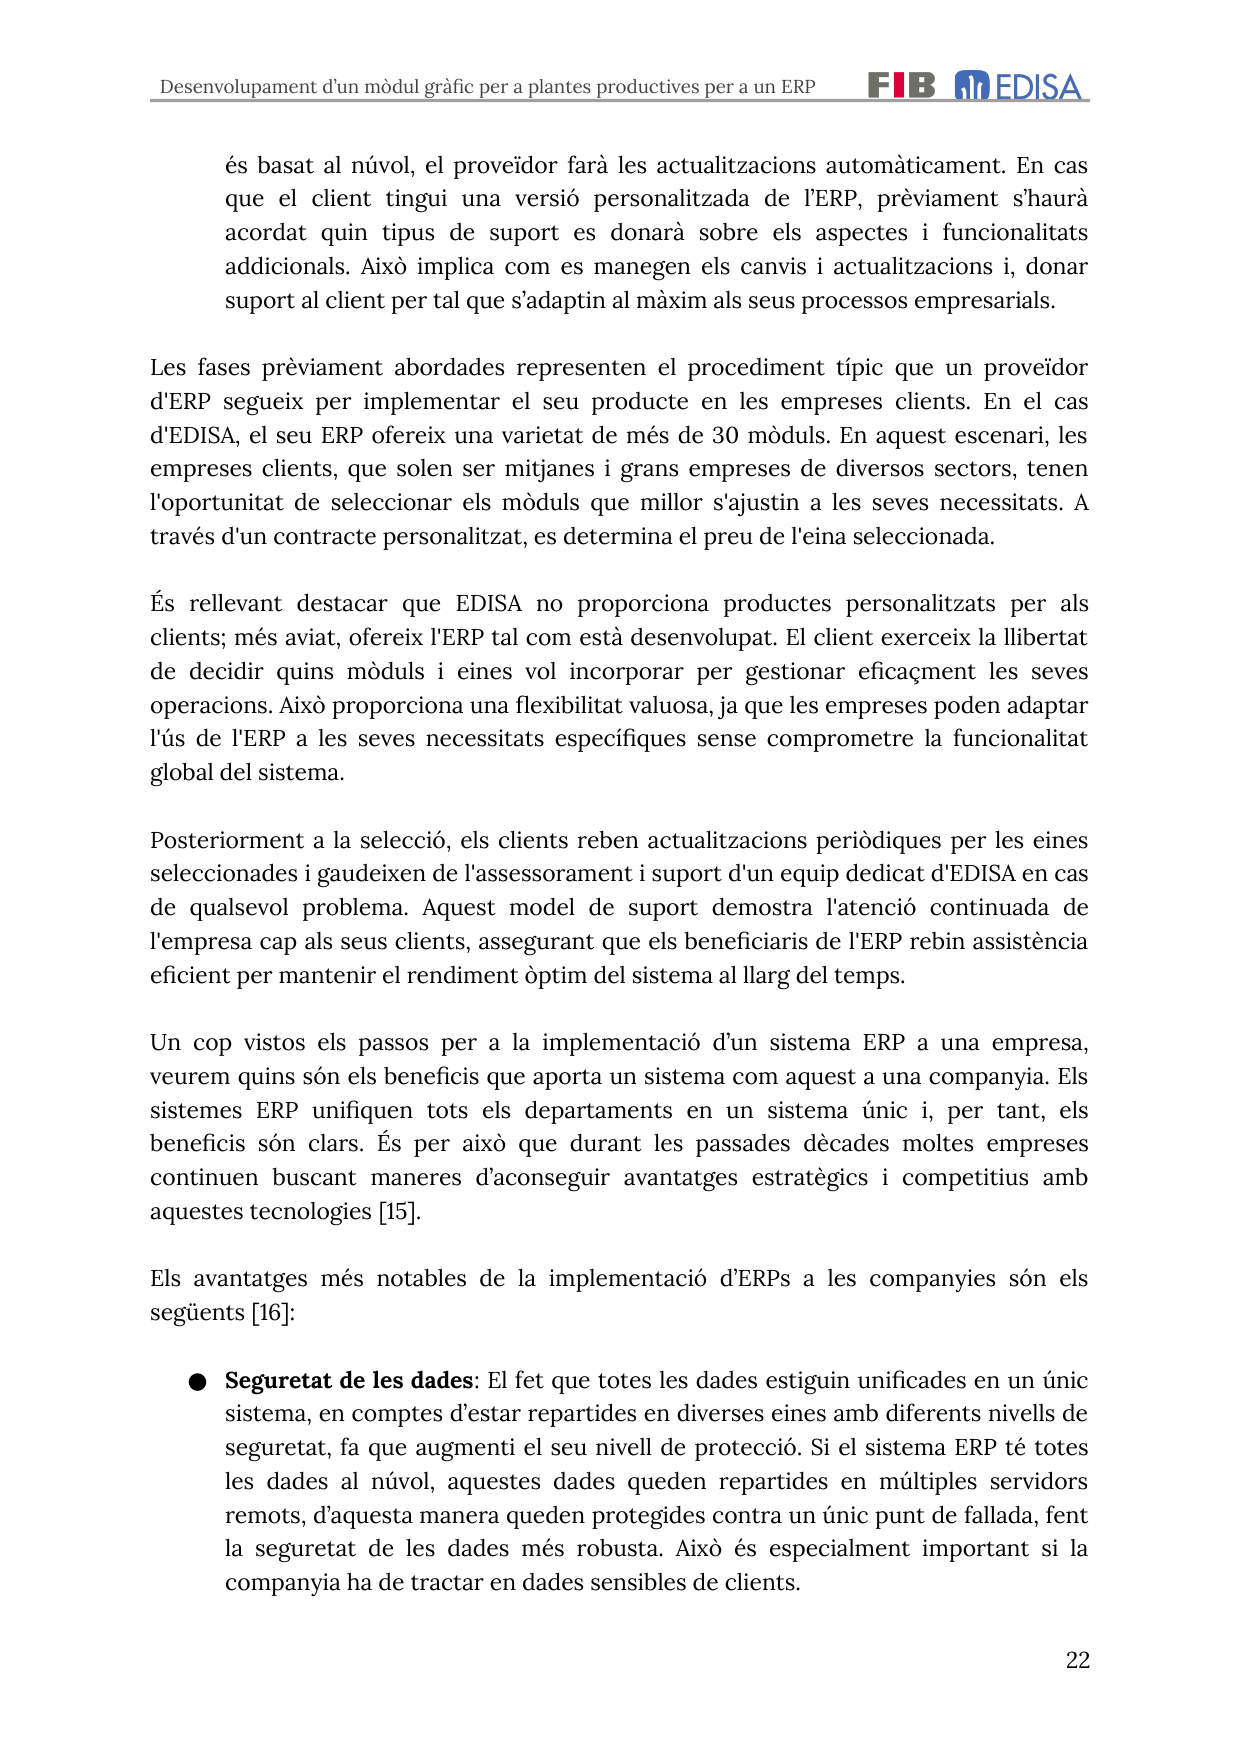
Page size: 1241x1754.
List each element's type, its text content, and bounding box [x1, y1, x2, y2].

picture [857, 70, 938, 98]
text Un cop vistos els passos per a la implementació d’un sistema ERP a una empresa, veurem quins són els beneficis que aporta un sistema com aquest a una companyia. Els sistemes ERP unifiquen tots els departaments en un sistema únic i, per tant, els beneficis són clars. És per això que durant les passades dècades moltes empreses continuen buscant maneres d’aconseguir avantatges estratègics i competitius amb aquestes tecnologies [15]. [150, 1027, 1090, 1226]
picture [954, 70, 1082, 98]
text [225, 150, 1090, 314]
text Les fases prèviament abordades representen el procediment típic que un proveïdor d'ERP segueix per implementar el seu producte en les empreses clients. En el cas d'EDISA, el seu ERP ofereix una varietat de més de 30 mòduls. En aquest escenari, les empreses clients, que solen ser mitjanes i grans empreses de diversos sectors, tenen l'oportunitat de seleccionar els mòduls que millor s'ajustin a les seves necessitats. A través d'un contracte personalitzat, es determina el preu de l'eina seleccionada. [150, 352, 1090, 551]
text Els avantatges més notables de la implementació d’ERPs a les companyies són els següents [16]: [150, 1264, 1090, 1327]
text Posteriorment a la selecció, els clients reben actualitzacions periòdiques per les eines seleccionades i gaudeixen de l'assessorament i suport d'un equip dedicat d'EDISA en cas de qualsevol problema. Aquest model de suport demostra l'atenció continuada de l'empresa cap als seus clients, assegurant que els beneficiaris de l'ERP rebin assistència eficient per mantenir el rendiment òptim del sistema al llarg del temps. [150, 825, 1090, 989]
list Seguretat de les dades: El fet que totes les dades estiguin unificades en un únic sistema, en comptes d’estar repartides en diverses eines amb diferents nivells de seguretat, fa que augmenti el seu nivell de protecció. Si el sistema ERP té totes les dades al núvol, aquestes dades queden repartides en múltiples servidors remots, d’aquesta manera queden protegides contra un únic punt de fallada, fent la seguretat de les dades més robusta. Això és especialment important si la companyia ha de tractar en dades sensibles de clients. [187, 1365, 1090, 1597]
text És rellevant destacar que EDISA no proporciona productes personalitzats per als clients; més aviat, ofereix l'ERP tal com està desenvolupat. El client exerceix la llibertat de decidir quins mòduls i eines vol incorporar per gestionar eficaçment les seves operacions. Això proporciona una flexibilitat valuosa, ja que les empreses poden adaptar l'ús de l'ERP a les seves necessitats específiques sense comprometre la funcionalitat global del sistema. [150, 589, 1090, 787]
